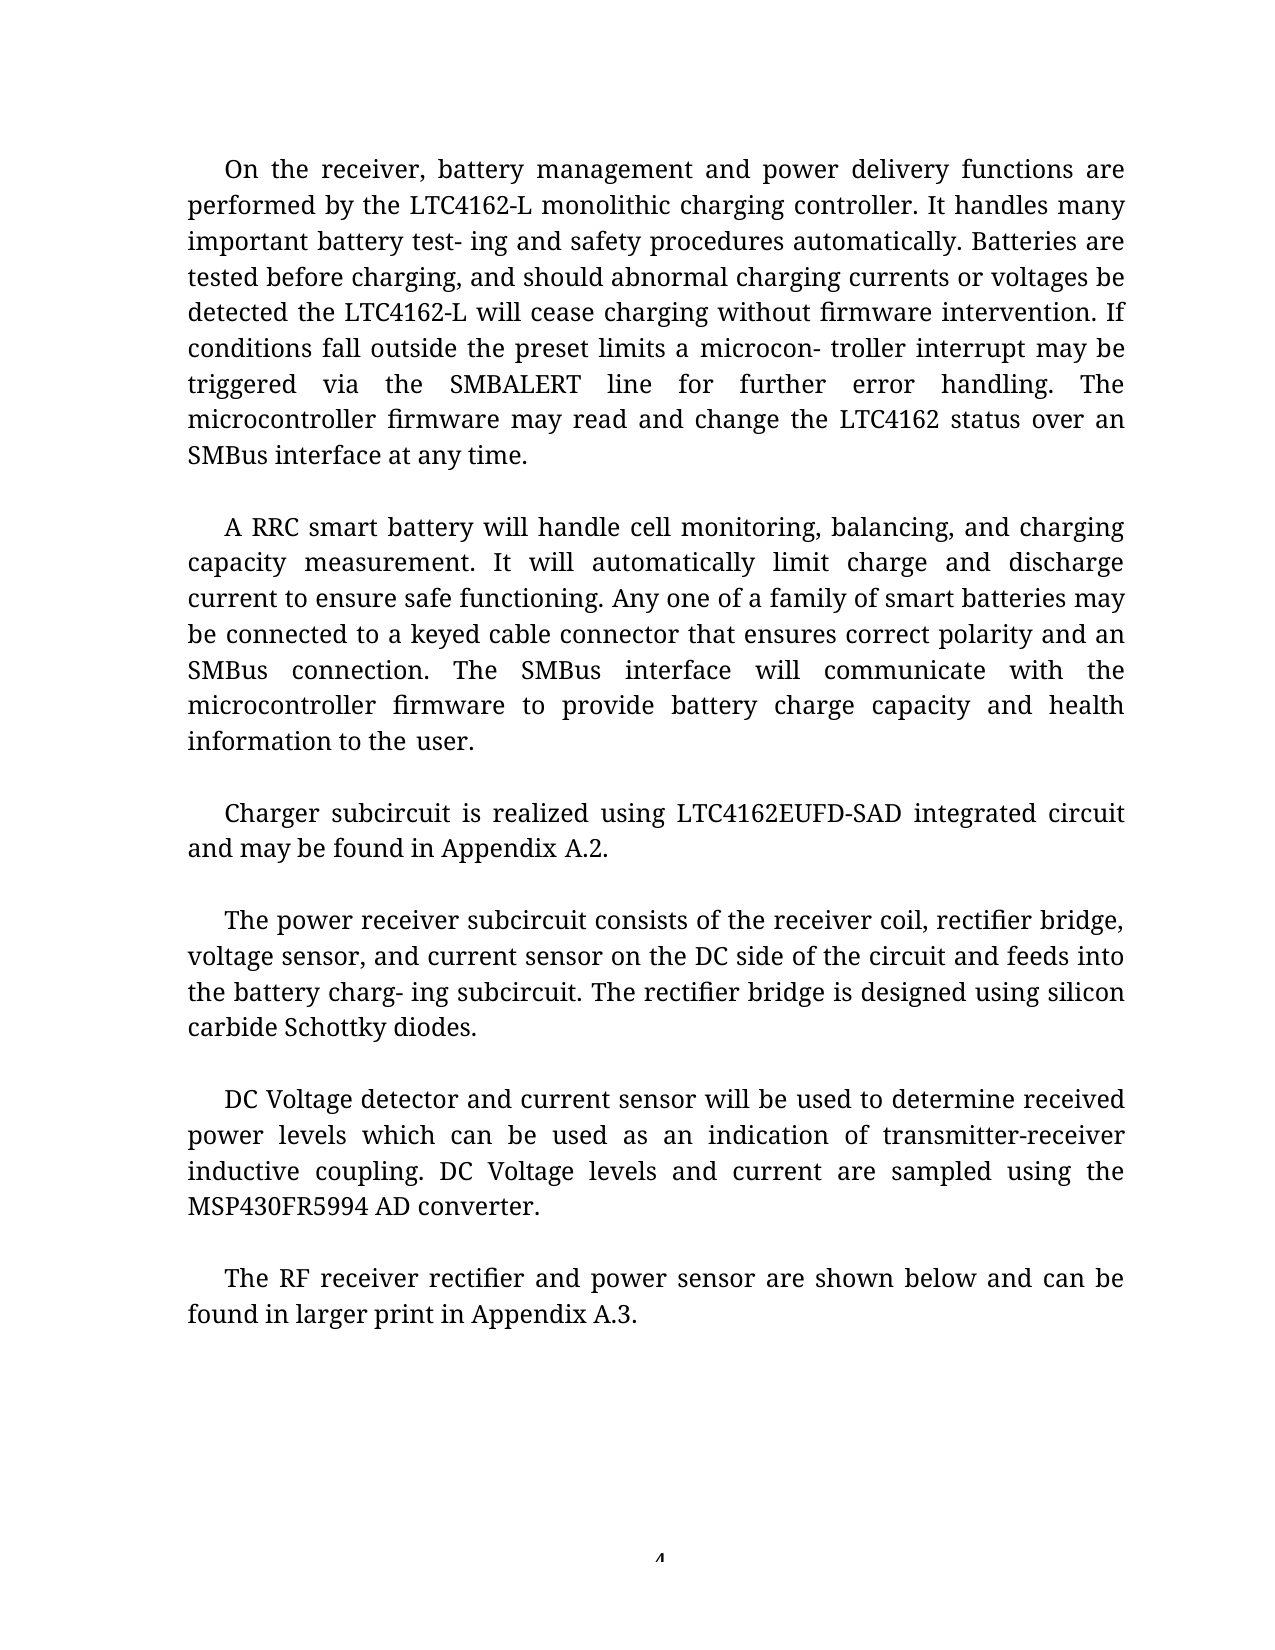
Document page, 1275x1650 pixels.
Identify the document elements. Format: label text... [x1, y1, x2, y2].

text On the receiver, battery management and power delivery functions are performed by the LTC4162-L monolithic charging controller. It handles many important battery test- ing and safety procedures automatically. Batteries are tested before charging, and should abnormal charging currents or voltages be detected the LTC4162-L will cease charging without firmware intervention. If conditions fall outside the preset limits a microcon- troller interrupt may be triggered via the SMBALERT line for further error handling. The microcontroller firmware may read and change the LTC4162 status over an SMBus interface at any time. [187, 152, 1125, 472]
text A RRC smart battery will handle cell monitoring, balancing, and charging capacity measurement. It will automatically limit charge and discharge current to ensure safe functioning. Any one of a family of smart batteries may be connected to a keyed cable connector that ensures correct polarity and an SMBus connection. The SMBus interface will communicate with the microcontroller firmware to provide battery charge capacity and health information to the user. [187, 509, 1125, 758]
text The power receiver subcircuit consists of the receiver coil, rectifier bridge, voltage sensor, and current sensor on the DC side of the circuit and feeds into the battery charg- ing subcircuit. The rectifier bridge is designed using silicon carbide Schottky diodes. [187, 903, 1125, 1044]
text The RF receiver rectifier and power sensor are shown below and can be found in larger print in Appendix A.3. [187, 1261, 1125, 1331]
text Charger subcircuit is realized using LTC4162EUFD-SAD integrated circuit and may be found in Appendix A.2. [187, 795, 1125, 865]
text DC Voltage detector and current sensor will be used to determine received power levels which can be used as an indication of transmitter-receiver inductive coupling. DC Voltage levels and current are sampled using the MSP430FR5994 AD converter. [187, 1082, 1125, 1223]
